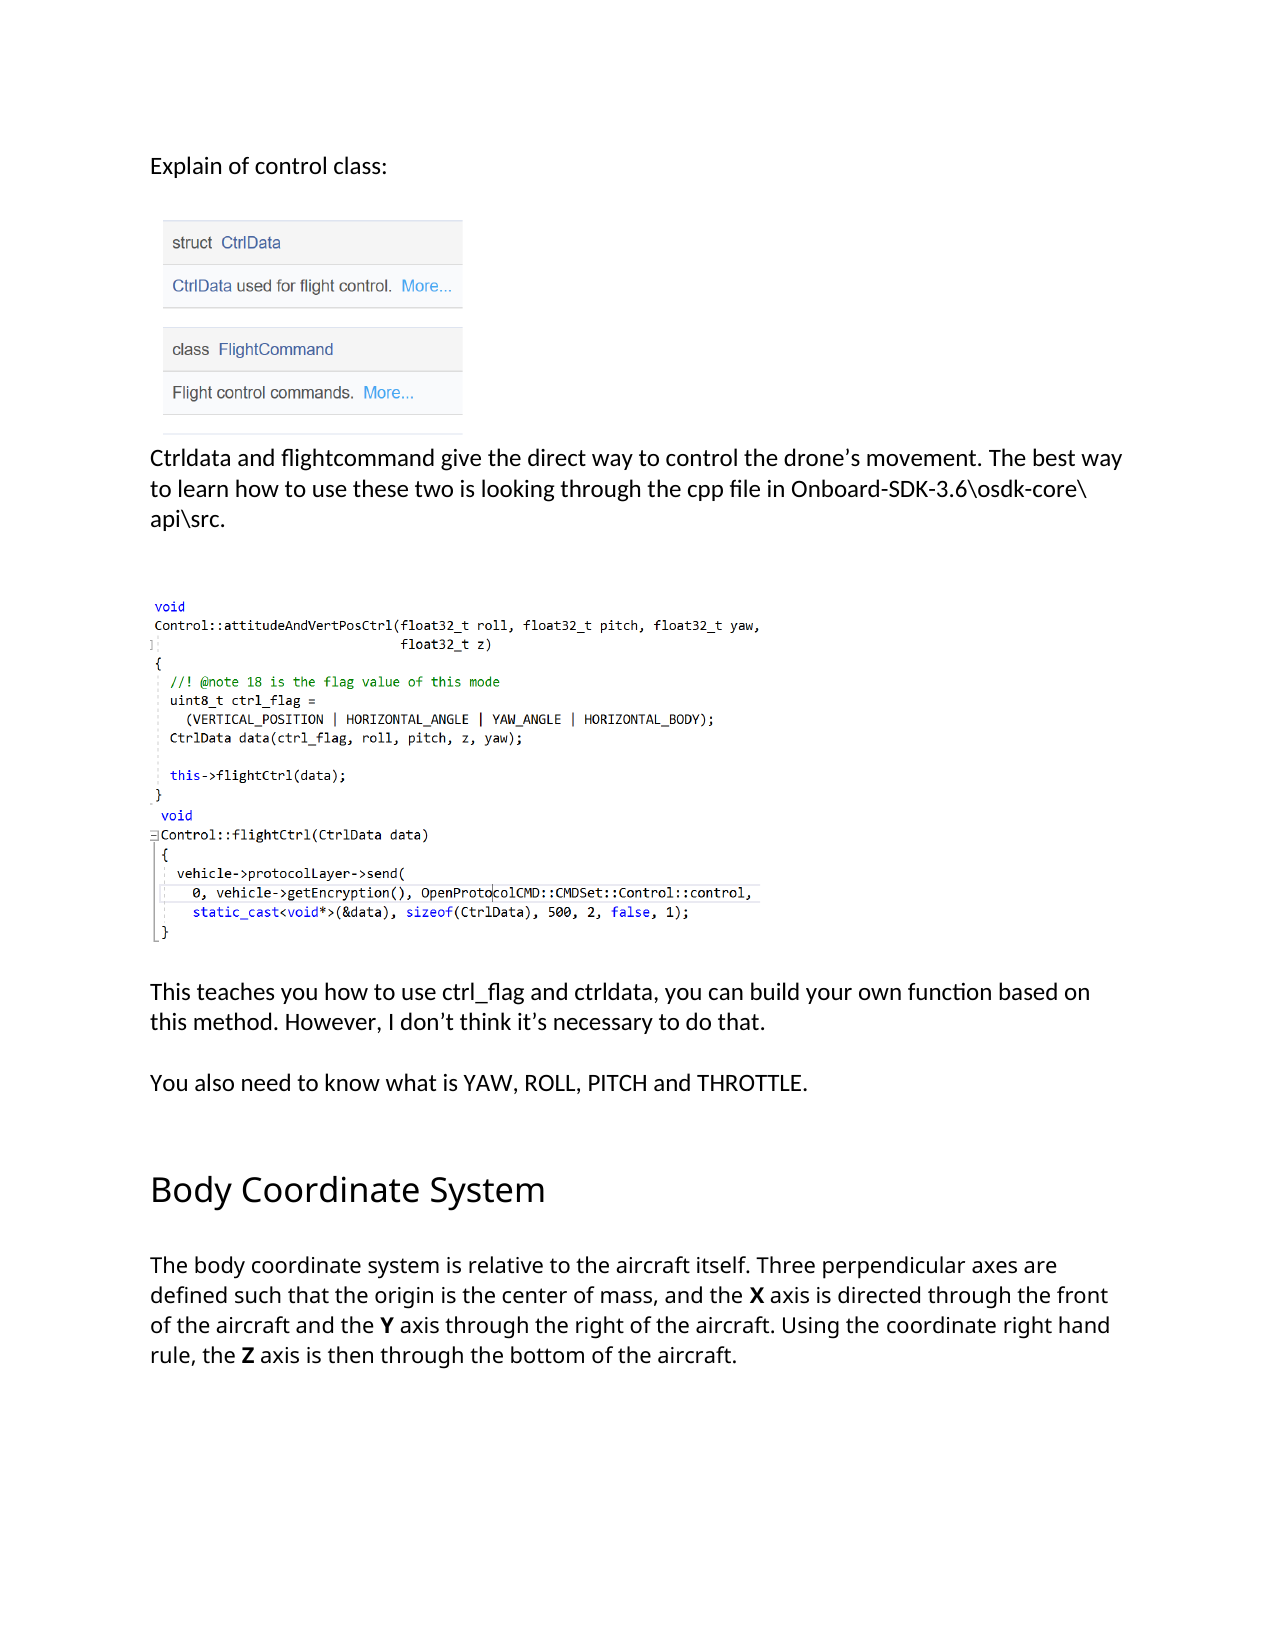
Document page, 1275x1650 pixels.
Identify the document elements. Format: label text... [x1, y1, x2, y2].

text Body Coordinate System [150, 1166, 1125, 1213]
text Ctrldata and flightcommand give the direct way to control the drone’s movement. The best way to learn how to use these two is looking through the cpp file in Onboard-SDK-3.6\osdk-core\api\src. [150, 442, 1125, 534]
text This teaches you how to use ctrl_flag and ctrldata, you can build your own function based on this method. However, I don’t think it’s necessary to do that. [150, 976, 1125, 1037]
picture [150, 595, 776, 946]
text The body coordinate system is relative to the aircraft itself. Three perpendicular axes are defined such that the origin is the center of mass, and the X axis is directed through the front of the aircraft and the Y axis through the right of the aircraft. Using the coordinate right hand rule, the Z axis is then through the bottom of the aircraft. [150, 1250, 1125, 1369]
picture [150, 211, 463, 443]
text Explain of control class: [150, 150, 1125, 181]
text You also need to know what is YAW, ROLL, PITCH and THROTTLE. [150, 1067, 1125, 1098]
